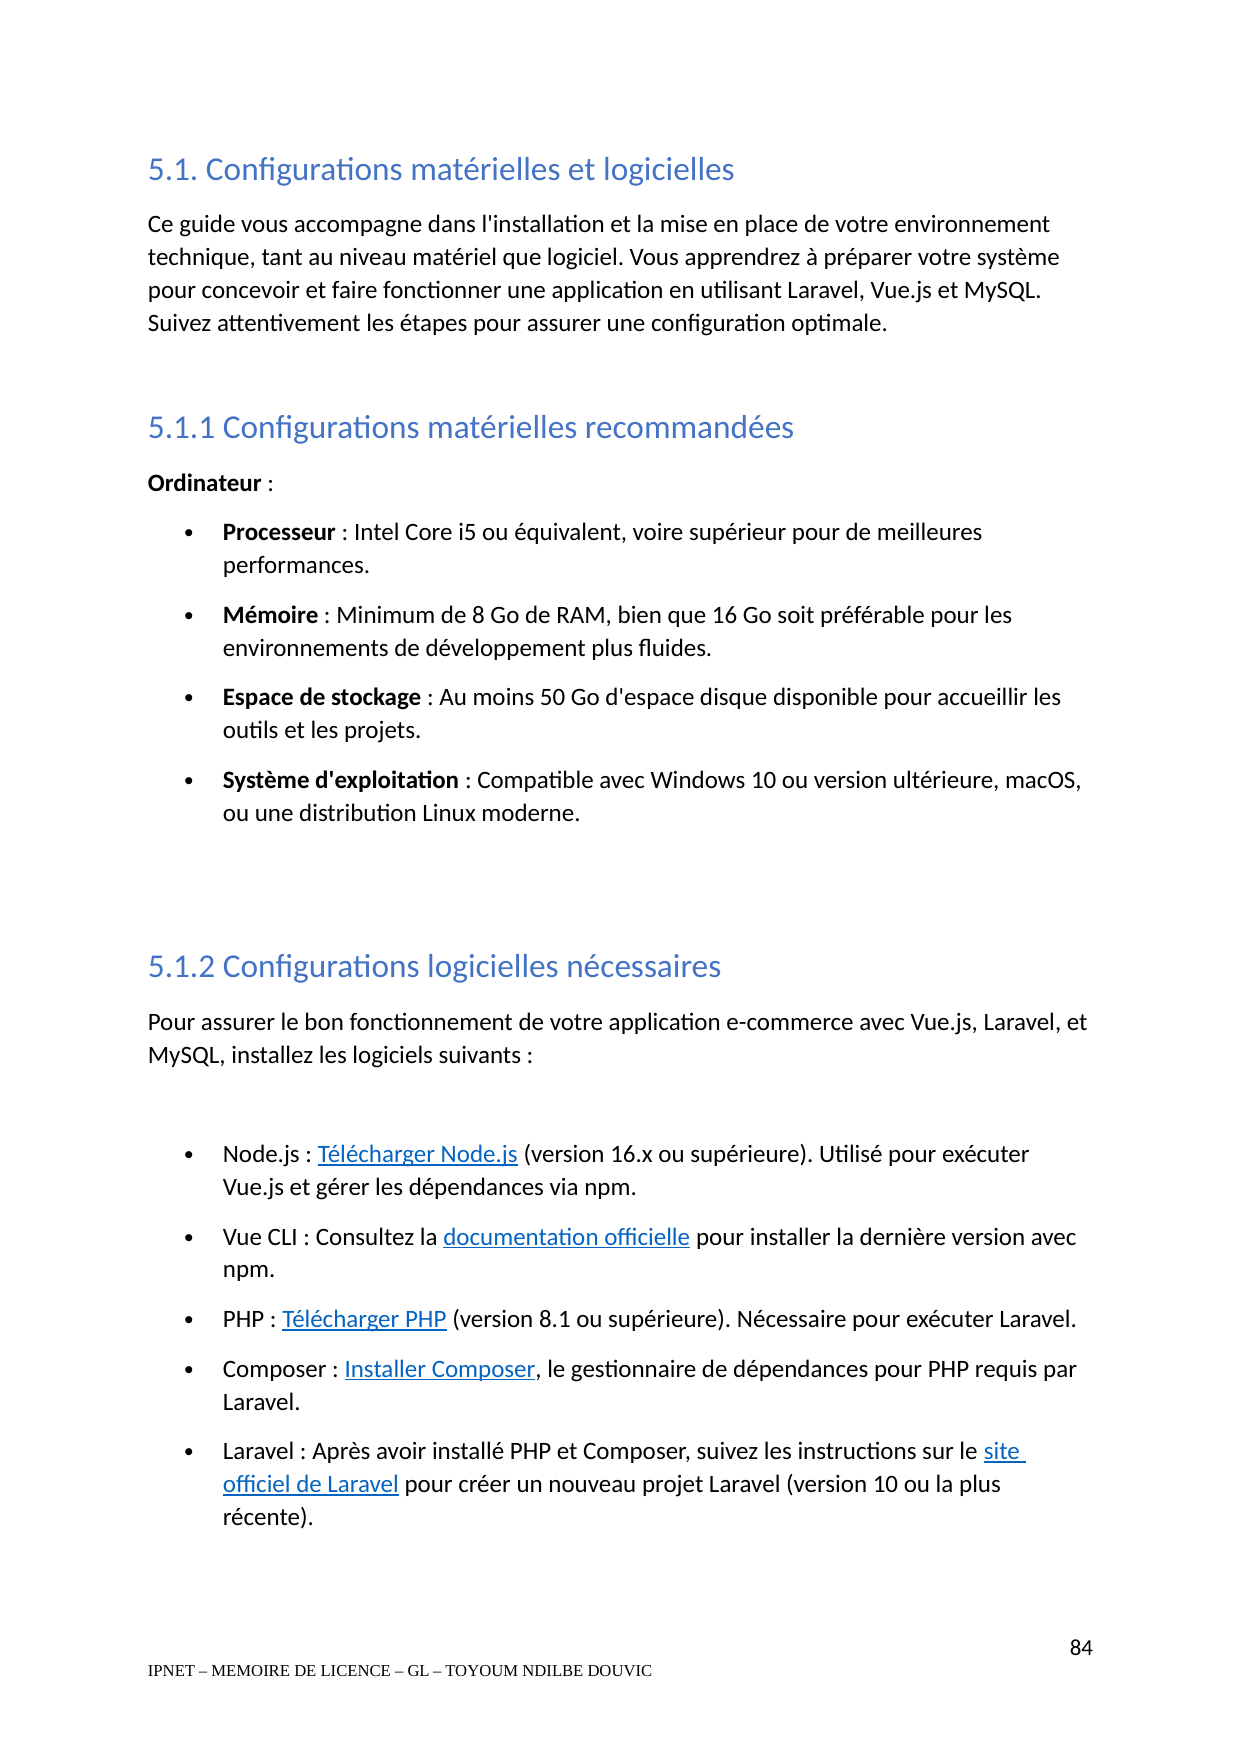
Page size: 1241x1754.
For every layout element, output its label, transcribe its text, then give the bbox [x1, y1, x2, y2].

list Node.js : Télécharger Node.js (version 16.x ou supérieure). Utilisé pour exécuter Vue.js et gérer les dépendances via npm. [185, 1138, 1093, 1202]
list Laravel : Après avoir installé PHP et Composer, suivez les instructions sur le site officiel de Laravel pour créer un nouveau projet Laravel (version 10 ou la plus récente). [185, 1435, 1093, 1532]
list Mémoire : Minimum de 8 Go de RAM, bien que 16 Go soit préférable pour les environnements de développement plus fluides. [185, 599, 1093, 662]
list Processeur : Intel Core i5 ou équivalent, voire supérieur pour de meilleures performances. [185, 516, 1093, 580]
list PHP : Télécharger PHP (version 8.1 ou supérieure). Nécessaire pour exécuter Laravel. [185, 1303, 1093, 1334]
list Vue CLI : Consultez la documentation officielle pour installer la dernière version avec npm. [185, 1221, 1093, 1284]
text 5.1.1 Configurations matérielles recommandées [148, 406, 1093, 447]
text Pour assurer le bon fonctionnement de votre application e-commerce avec Vue.js, Laravel, et MySQL, installez les logiciels suivants : [148, 1006, 1093, 1069]
list Espace de stockage : Au moins 50 Go d'espace disque disponible pour accueillir les outils et les projets. [185, 681, 1093, 745]
list Composer : Installer Composer, le gestionnaire de dépendances pour PHP requis par Laravel. [185, 1353, 1093, 1416]
text Ce guide vous accompagne dans l'installation et la mise en place de votre environnement technique, tant au niveau matériel que logiciel. Vous apprendrez à préparer votre système pour concevoir et faire fonctionner une application en utilisant Laravel, Vue.js et MySQL. Suivez attentivement les étapes pour assurer une configuration optimale. [148, 208, 1093, 337]
list Système d'exploitation : Compatible avec Windows 10 ou version ultérieure, macOS, ou une distribution Linux moderne. [185, 764, 1093, 827]
text 5.1.2 Configurations logicielles nécessaires [148, 946, 1093, 986]
text 5.1. Configurations matérielles et logicielles [148, 148, 1093, 188]
text Ordinateur : [148, 467, 1093, 497]
